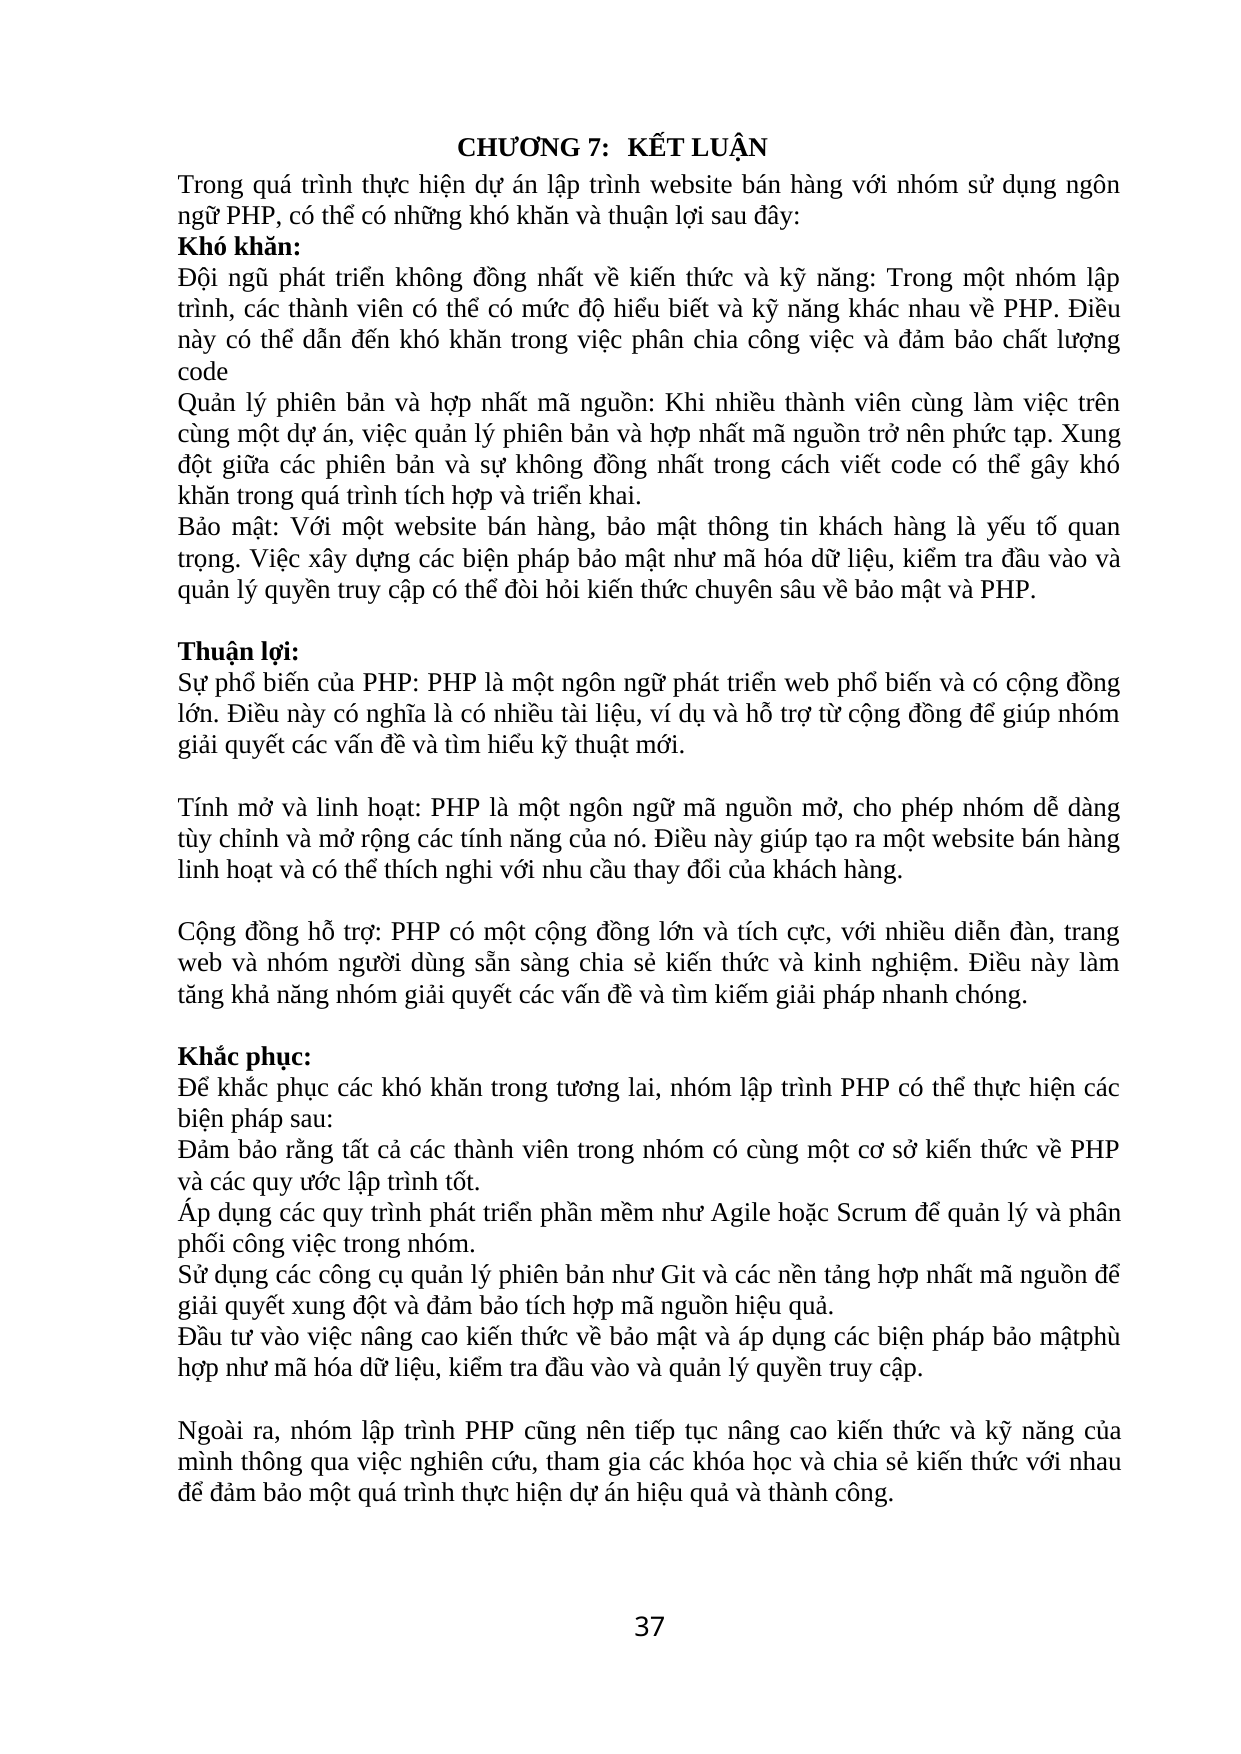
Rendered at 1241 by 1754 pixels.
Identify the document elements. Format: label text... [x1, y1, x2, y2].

text Thuận lợi: [177, 635, 1122, 666]
text Ngoài ra, nhóm lập trình PHP cũng nên tiếp tục nâng cao kiến thức và kỹ năng của mình thông qua việc nghiên cứu, tham gia các khóa học và chia sẻ kiến thức với nhau để đảm bảo một quá trình thực hiện dự án hiệu quả và thành công. [177, 1414, 1124, 1507]
text Quản lý phiên bản và hợp nhất mã nguồn: Khi nhiều thành viên cùng làm việc trên cùng một dự án, việc quản lý phiên bản và hợp nhất mã nguồn trở nên phức tạp. Xung đột giữa các phiên bản và sự không đồng nhất trong cách viết code có thể gây khó khăn trong quá trình tích hợp và triển khai. [177, 386, 1122, 511]
text Cộng đồng hỗ trợ: PHP có một cộng đồng lớn và tích cực, với nhiều diễn đàn, trang web và nhóm người dùng sẵn sàng chia sẻ kiến thức và kinh nghiệm. Điều này làm tăng khả năng nhóm giải quyết các vấn đề và tìm kiếm giải pháp nhanh chóng. [177, 915, 1122, 1009]
text Áp dụng các quy trình phát triển phần mềm như Agile hoặc Scrum để quản lý và phân phối công việc trong nhóm. [177, 1196, 1122, 1258]
text Sử dụng các công cụ quản lý phiên bản như Git và các nền tảng hợp nhất mã nguồn để giải quyết xung đột và đảm bảo tích hợp mã nguồn hiệu quả. [177, 1258, 1122, 1320]
text Đầu tư vào việc nâng cao kiến thức về bảo mật và áp dụng các biện pháp bảo mậtphù hợp như mã hóa dữ liệu, kiểm tra đầu vào và quản lý quyền truy cập. [177, 1320, 1122, 1383]
text Tính mở và linh hoạt: PHP là một ngôn ngữ mã nguồn mở, cho phép nhóm dễ dàng tùy chỉnh và mở rộng các tính năng của nó. Điều này giúp tạo ra một website bán hàng linh hoạt và có thể thích nghi với nhu cầu thay đổi của khách hàng. [177, 791, 1122, 884]
text Khó khăn: [177, 230, 1122, 261]
subtitle KẾT LUẬN [533, 131, 1152, 162]
text Trong quá trình thực hiện dự án lập trình website bán hàng với nhóm sử dụng ngôn ngữ PHP, có thể có những khó khăn và thuận lợi sau đây: [177, 168, 1122, 230]
text Đảm bảo rằng tất cả các thành viên trong nhóm có cùng một cơ sở kiến thức về PHP và các quy ước lập trình tốt. [177, 1133, 1122, 1196]
text Bảo mật: Với một website bán hàng, bảo mật thông tin khách hàng là yếu tố quan trọng. Việc xây dựng các biện pháp bảo mật như mã hóa dữ liệu, kiểm tra đầu vào và quản lý quyền truy cập có thể đòi hỏi kiến thức chuyên sâu về bảo mật và PHP. [177, 511, 1122, 604]
text Khắc phục: [177, 1040, 1122, 1071]
text Sự phổ biến của PHP: PHP là một ngôn ngữ phát triển web phổ biến và có cộng đồng lớn. Điều này có nghĩa là có nhiều tài liệu, ví dụ và hỗ trợ từ cộng đồng để giúp nhóm giải quyết các vấn đề và tìm hiểu kỹ thuật mới. [177, 666, 1122, 760]
text Đội ngũ phát triển không đồng nhất về kiến thức và kỹ năng: Trong một nhóm lập trình, các thành viên có thể có mức độ hiểu biết và kỹ năng khác nhau về PHP. Điều này có thể dẫn đến khó khăn trong việc phân chia công việc và đảm bảo chất lượng code [177, 261, 1122, 386]
text Để khắc phục các khó khăn trong tương lai, nhóm lập trình PHP có thể thực hiện các biện pháp sau: [177, 1071, 1122, 1133]
